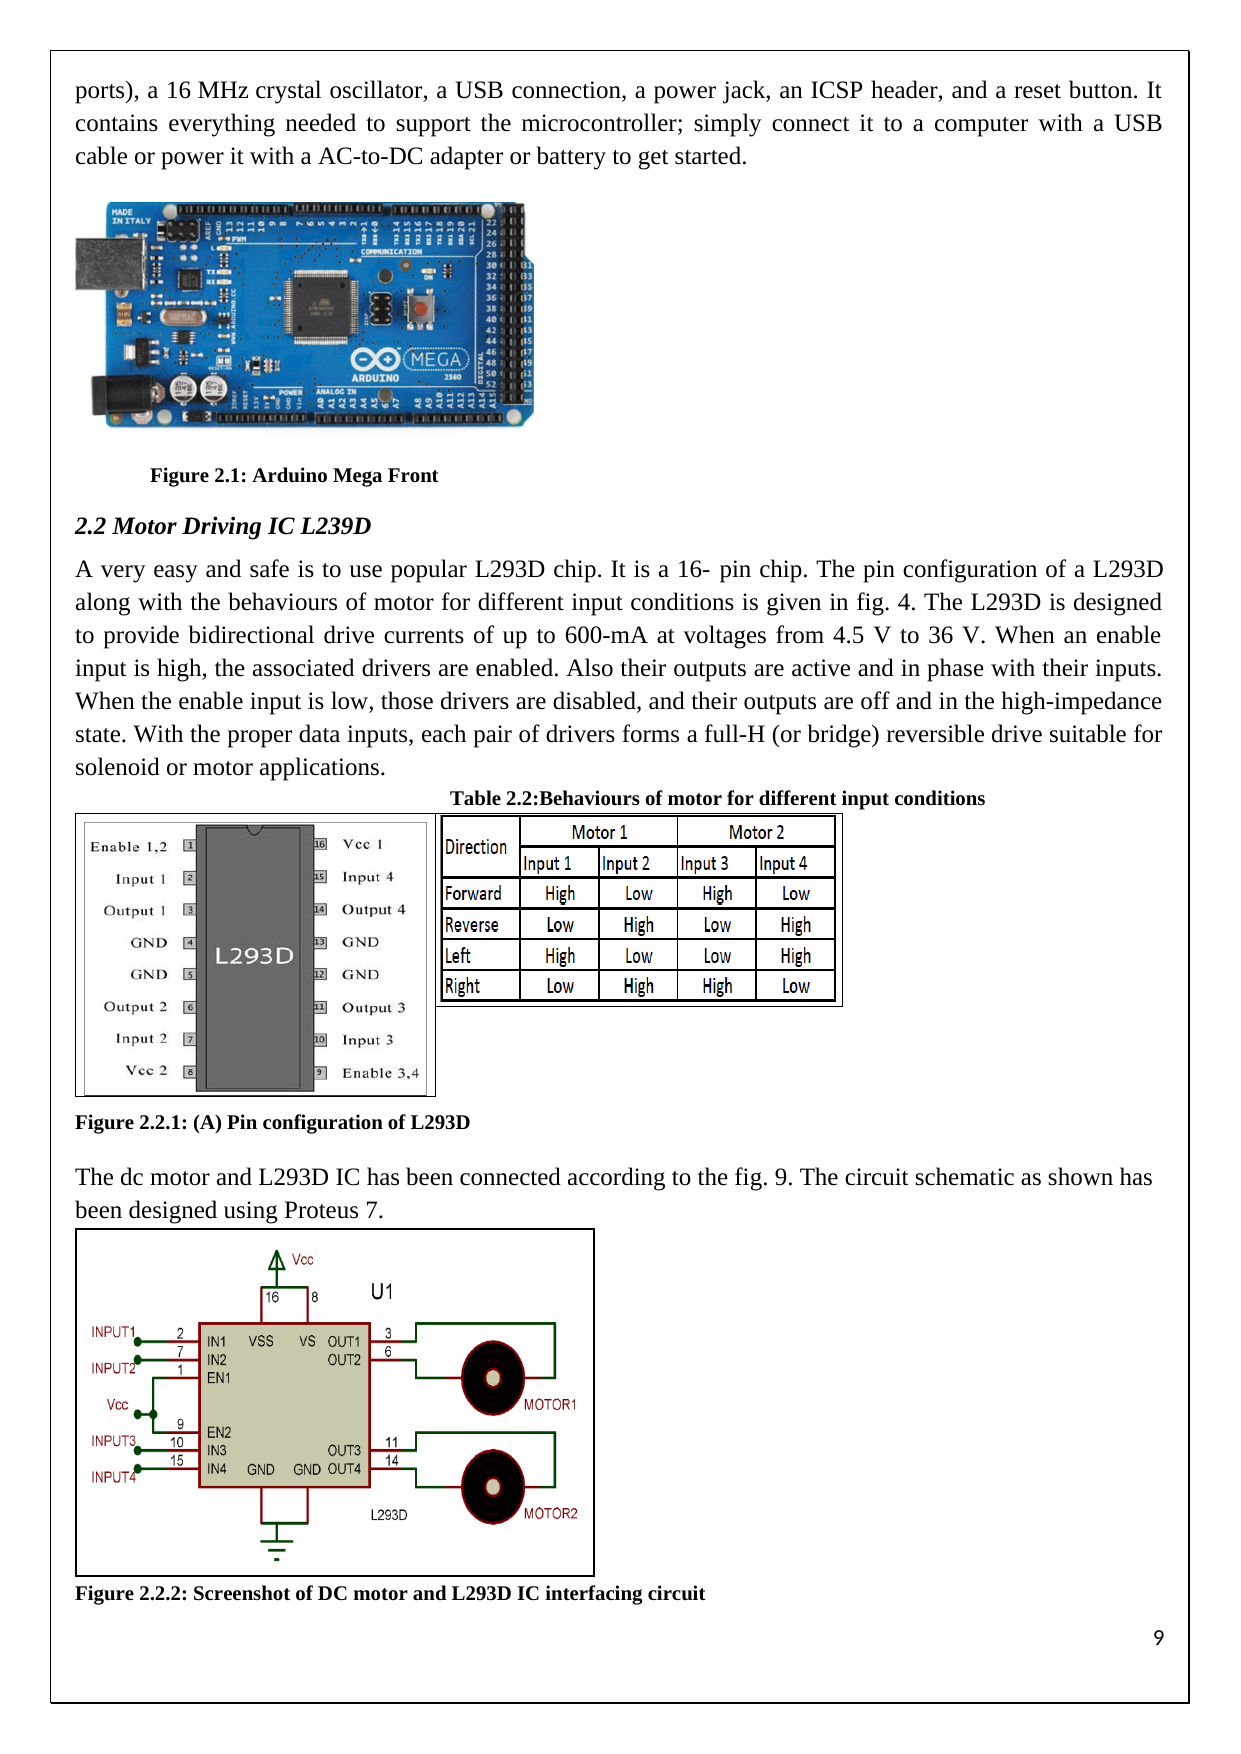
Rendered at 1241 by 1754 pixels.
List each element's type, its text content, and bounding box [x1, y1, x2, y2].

text Figure 2.2.1: (A) Pin configuration of L293D [75, 1110, 1164, 1134]
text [75, 137, 1164, 170]
text The dc motor and L293D IC has been connected according to the fig. 9. The circuit schematic as shown has been designed using Proteus 7. [75, 1162, 1164, 1224]
text Table 2.2:Behaviours of motor for different input conditions [375, 786, 1164, 809]
picture [75, 202, 534, 439]
text Figure 2.2.2: Screenshot of DC motor and L293D IC interfacing circuit [75, 1581, 1164, 1605]
picture [436, 814, 842, 1006]
text Figure 2.1: Arduino Mega Front [75, 463, 1164, 487]
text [75, 75, 1164, 108]
text A very easy and safe is to use popular L293D chip. It is a 16- pin chip. The pin configuration of a L293D along with the behaviours of motor for different input conditions is given in fig. 4. The L293D is designed to provide bidirectional drive currents of up to 600-mA at voltages from 4.5 V to 36 V. When an enable input is high, the associated drivers are enabled. Also their outputs are active and in phase with their inputs. When the enable input is low, those drivers are disabled, and their outputs are off and in the high-impedance state. With the proper data inputs, each pair of drivers forms a full-H (or bridge) reversible drive suitable for solenoid or motor applications. [75, 554, 1164, 781]
picture [77, 1230, 593, 1575]
list Motor Driving IC L239D [75, 511, 1164, 540]
